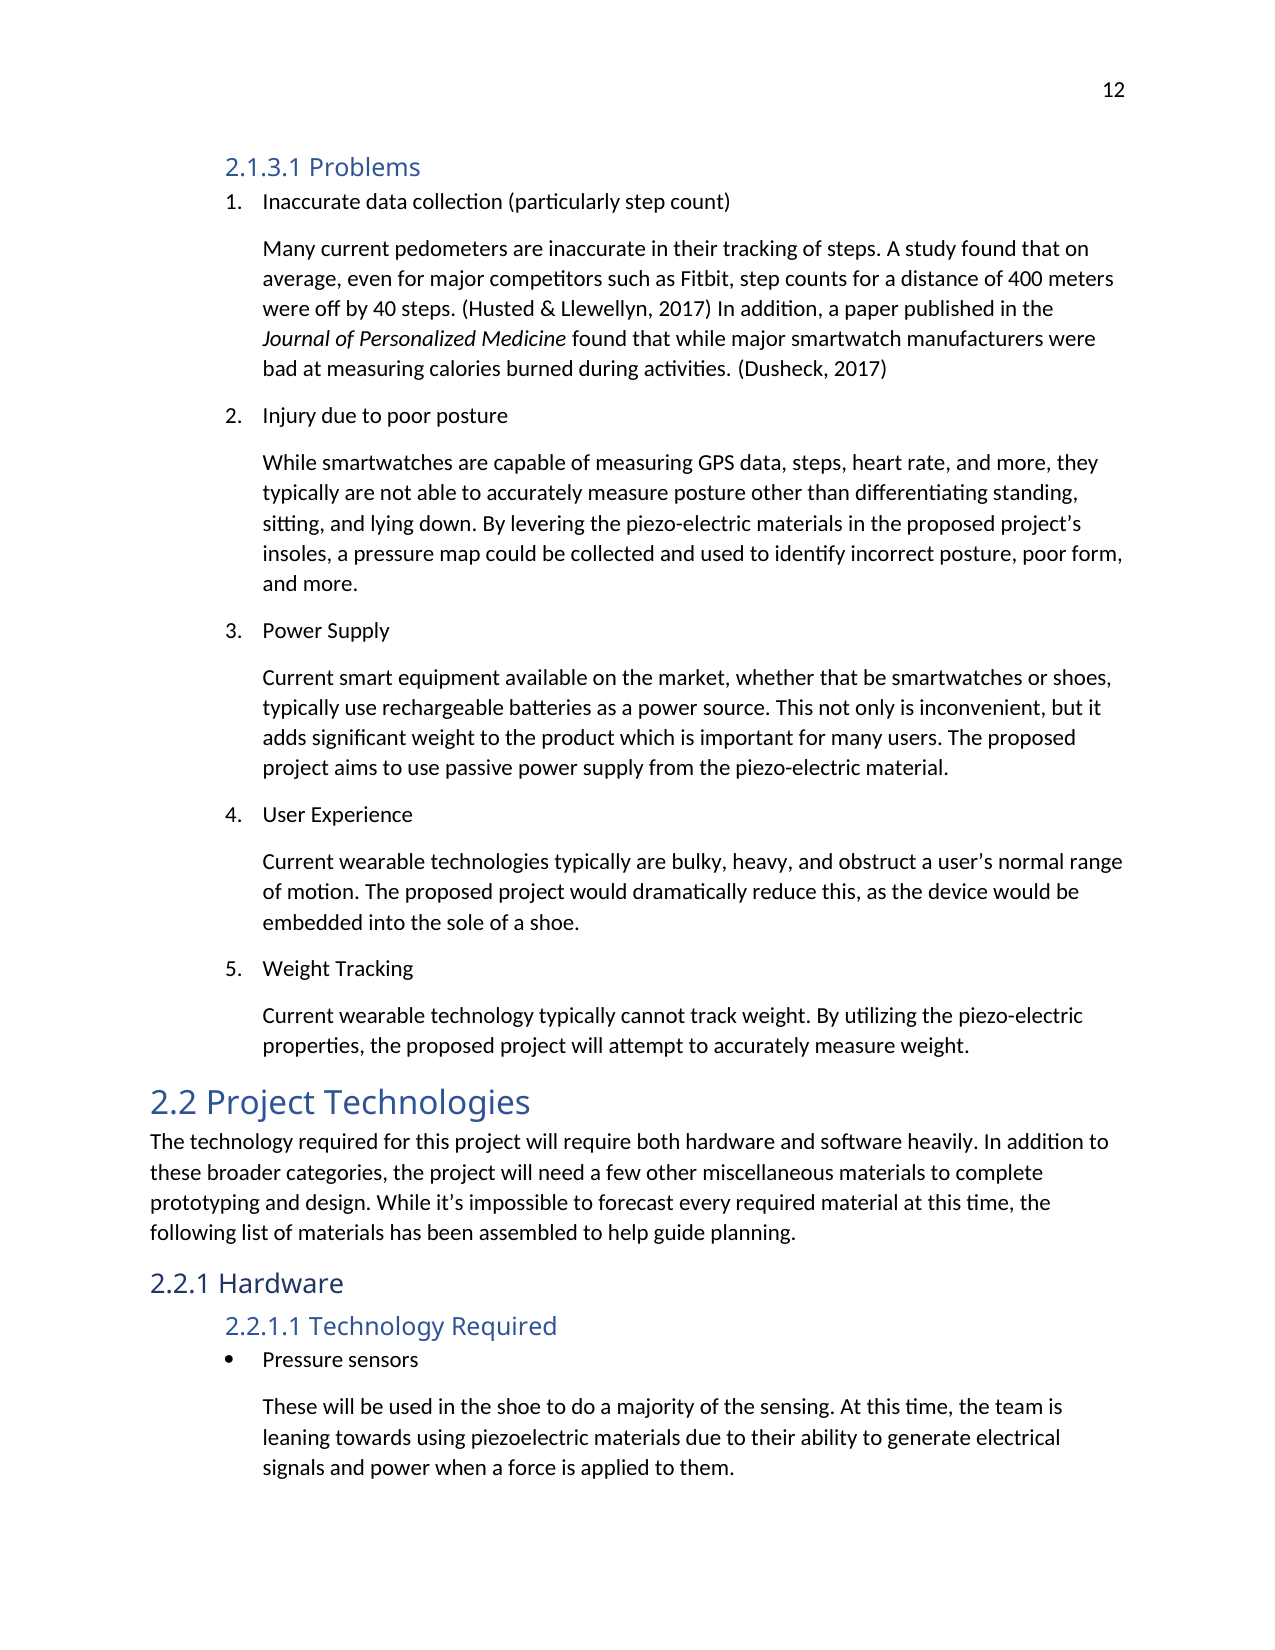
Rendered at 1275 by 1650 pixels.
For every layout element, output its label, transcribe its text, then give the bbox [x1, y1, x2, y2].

text Current smart equipment available on the market, whether that be smartwatches or shoes, typically use rechargeable batteries as a power source. This not only is inconvenient, but it adds significant weight to the product which is important for many users. The proposed project aims to use passive power supply from the piezo-electric material. [262, 663, 1125, 781]
text Many current pedometers are inaccurate in their tracking of steps. A study found that on average, even for major competitors such as Fitbit, step counts for a distance of 400 meters were off by 40 steps. In addition, a paper published in the Journal of Personalized Medicine found that while major smartwatch manufacturers were bad at measuring calories burned during activities. [262, 234, 1125, 382]
subtitle 2.2 Project Technologies [150, 1078, 1125, 1124]
list Weight Tracking [225, 954, 1125, 982]
list Injury due to poor posture [225, 401, 1125, 429]
text While smartwatches are capable of measuring GPS data, steps, heart rate, and more, they typically are not able to accurately measure posture other than differentiating standing, sitting, and lying down. By levering the piezo-electric materials in the proposed project’s insoles, a pressure map could be collected and used to identify incorrect posture, poor form, and more. [262, 448, 1125, 597]
list Inaccurate data collection (particularly step count) [225, 187, 1125, 215]
text Current wearable technologies typically are bulky, heavy, and obstruct a user’s normal range of motion. The proposed project would dramatically reduce this, as the device would be embedded into the sole of a shoe. [262, 847, 1125, 936]
text These will be used in the shoe to do a majority of the sensing. At this time, the team is leaning towards using piezoelectric materials due to their ability to generate electrical signals and power when a force is applied to them. [262, 1392, 1125, 1481]
subtitle 2.1.3.1 Problems [150, 150, 1125, 184]
list Power Supply [225, 616, 1125, 644]
text Current wearable technology typically cannot track weight. By utilizing the piezo-electric properties, the proposed project will attempt to accurately measure weight. [262, 1001, 1125, 1059]
list Pressure sensors [225, 1346, 1125, 1374]
subtitle 2.2.1 Hardware [150, 1265, 1125, 1302]
list User Experience [225, 800, 1125, 828]
text The technology required for this project will require both hardware and software heavily. In addition to these broader categories, the project will need a few other miscellaneous materials to complete prototyping and design. While it’s impossible to forecast every required material at this time, the following list of materials has been assembled to help guide planning. [150, 1127, 1125, 1246]
subtitle 2.2.1.1 Technology Required [150, 1309, 1125, 1343]
